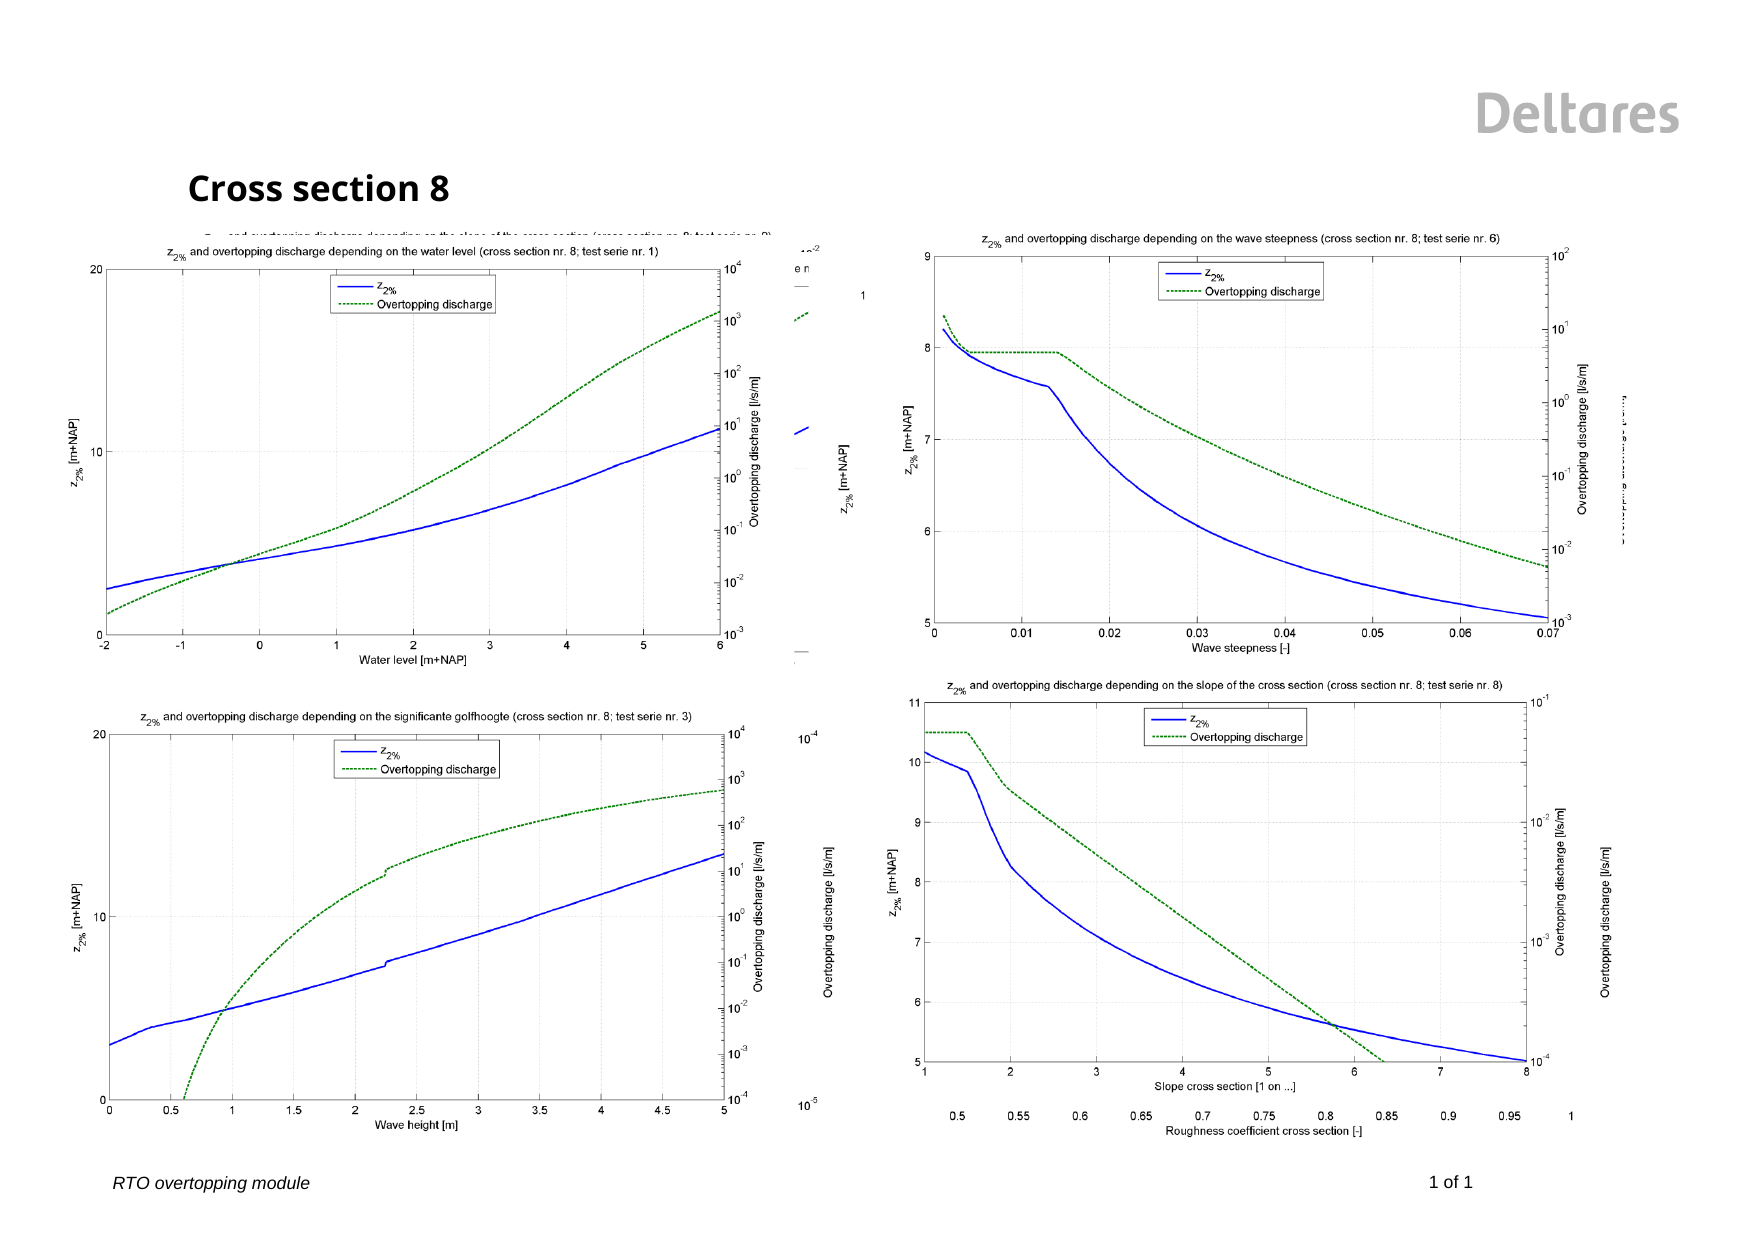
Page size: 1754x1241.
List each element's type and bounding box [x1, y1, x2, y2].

picture [1477, 75, 1679, 133]
picture [38, 220, 1660, 1155]
